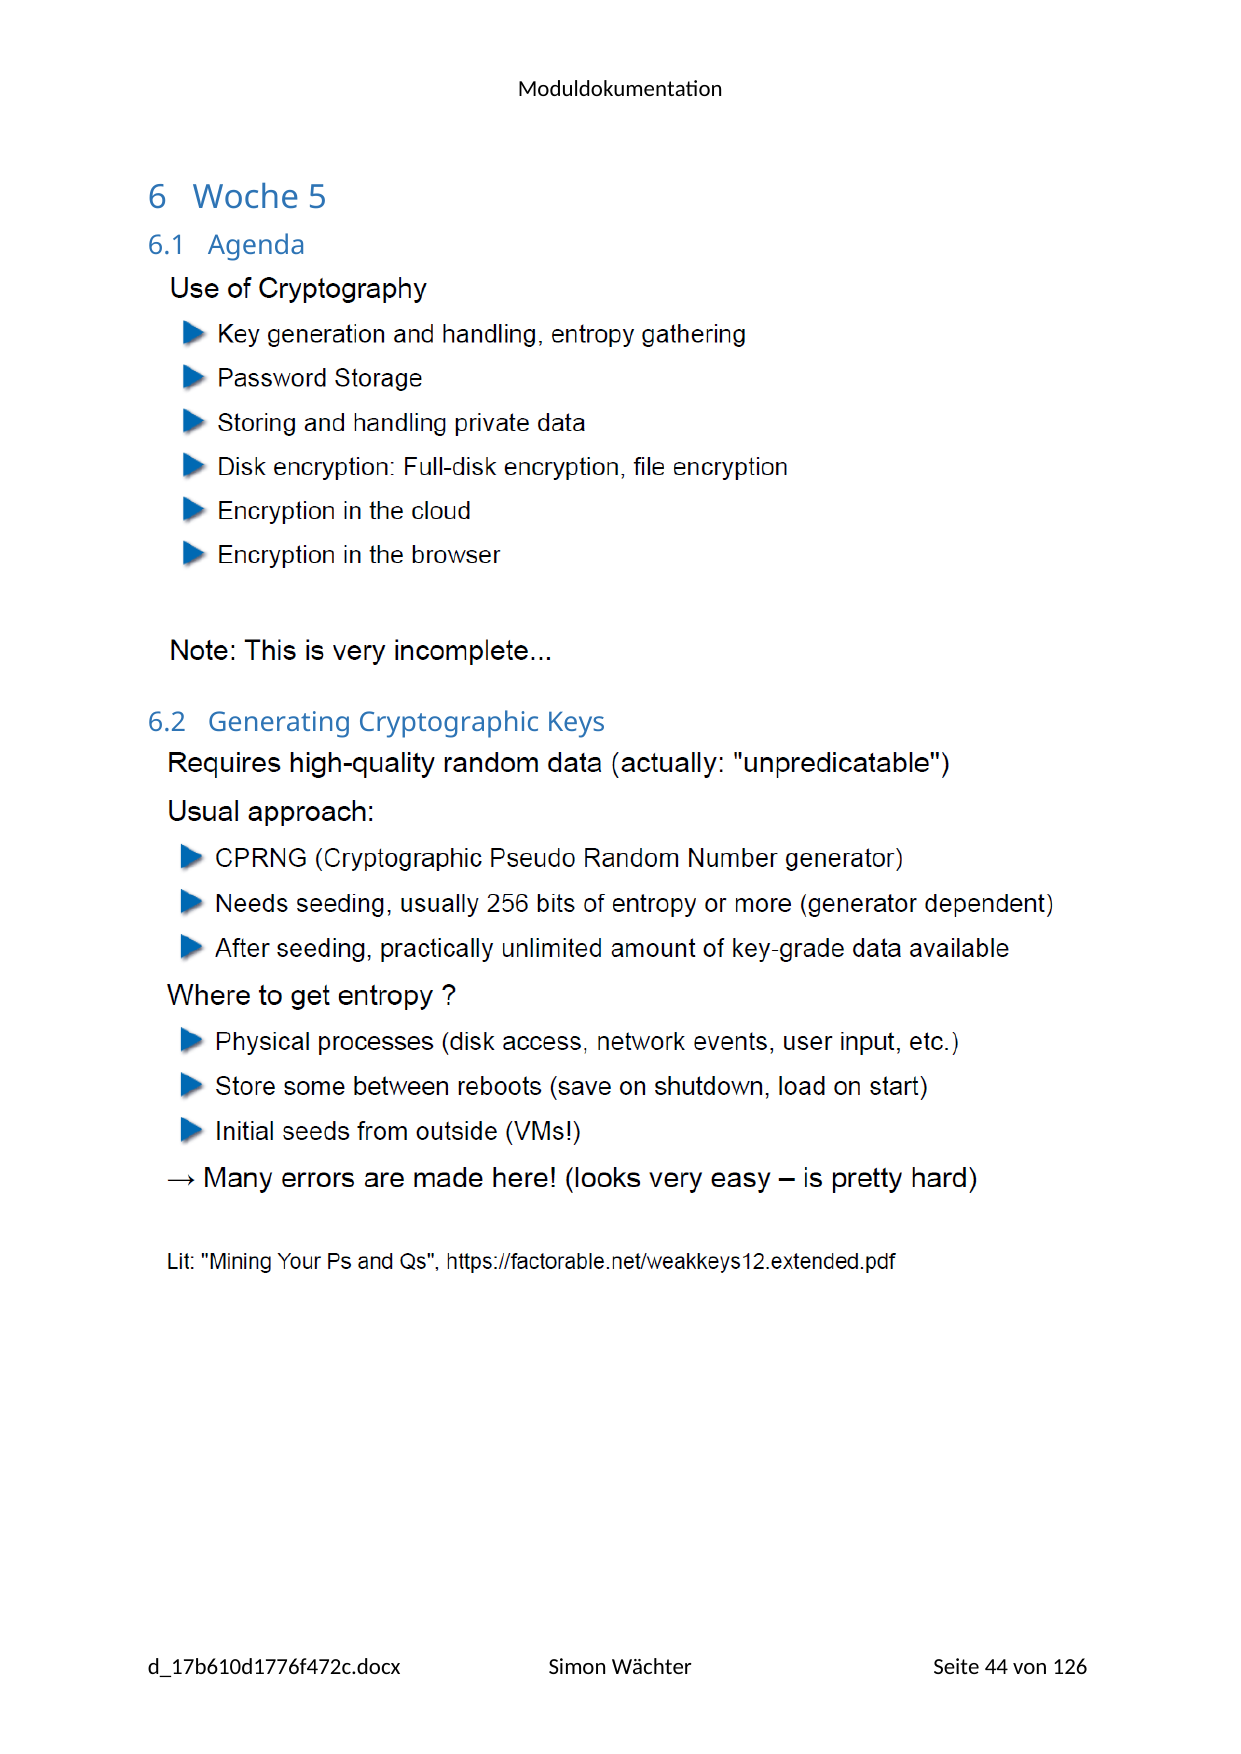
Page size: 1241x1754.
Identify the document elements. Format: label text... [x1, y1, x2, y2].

subtitle Generating Cryptographic Keys [148, 703, 1093, 740]
subtitle Agenda [148, 226, 1093, 263]
subtitle Woche 5 [148, 173, 1093, 218]
picture [147, 265, 1093, 684]
picture [147, 742, 1093, 1284]
